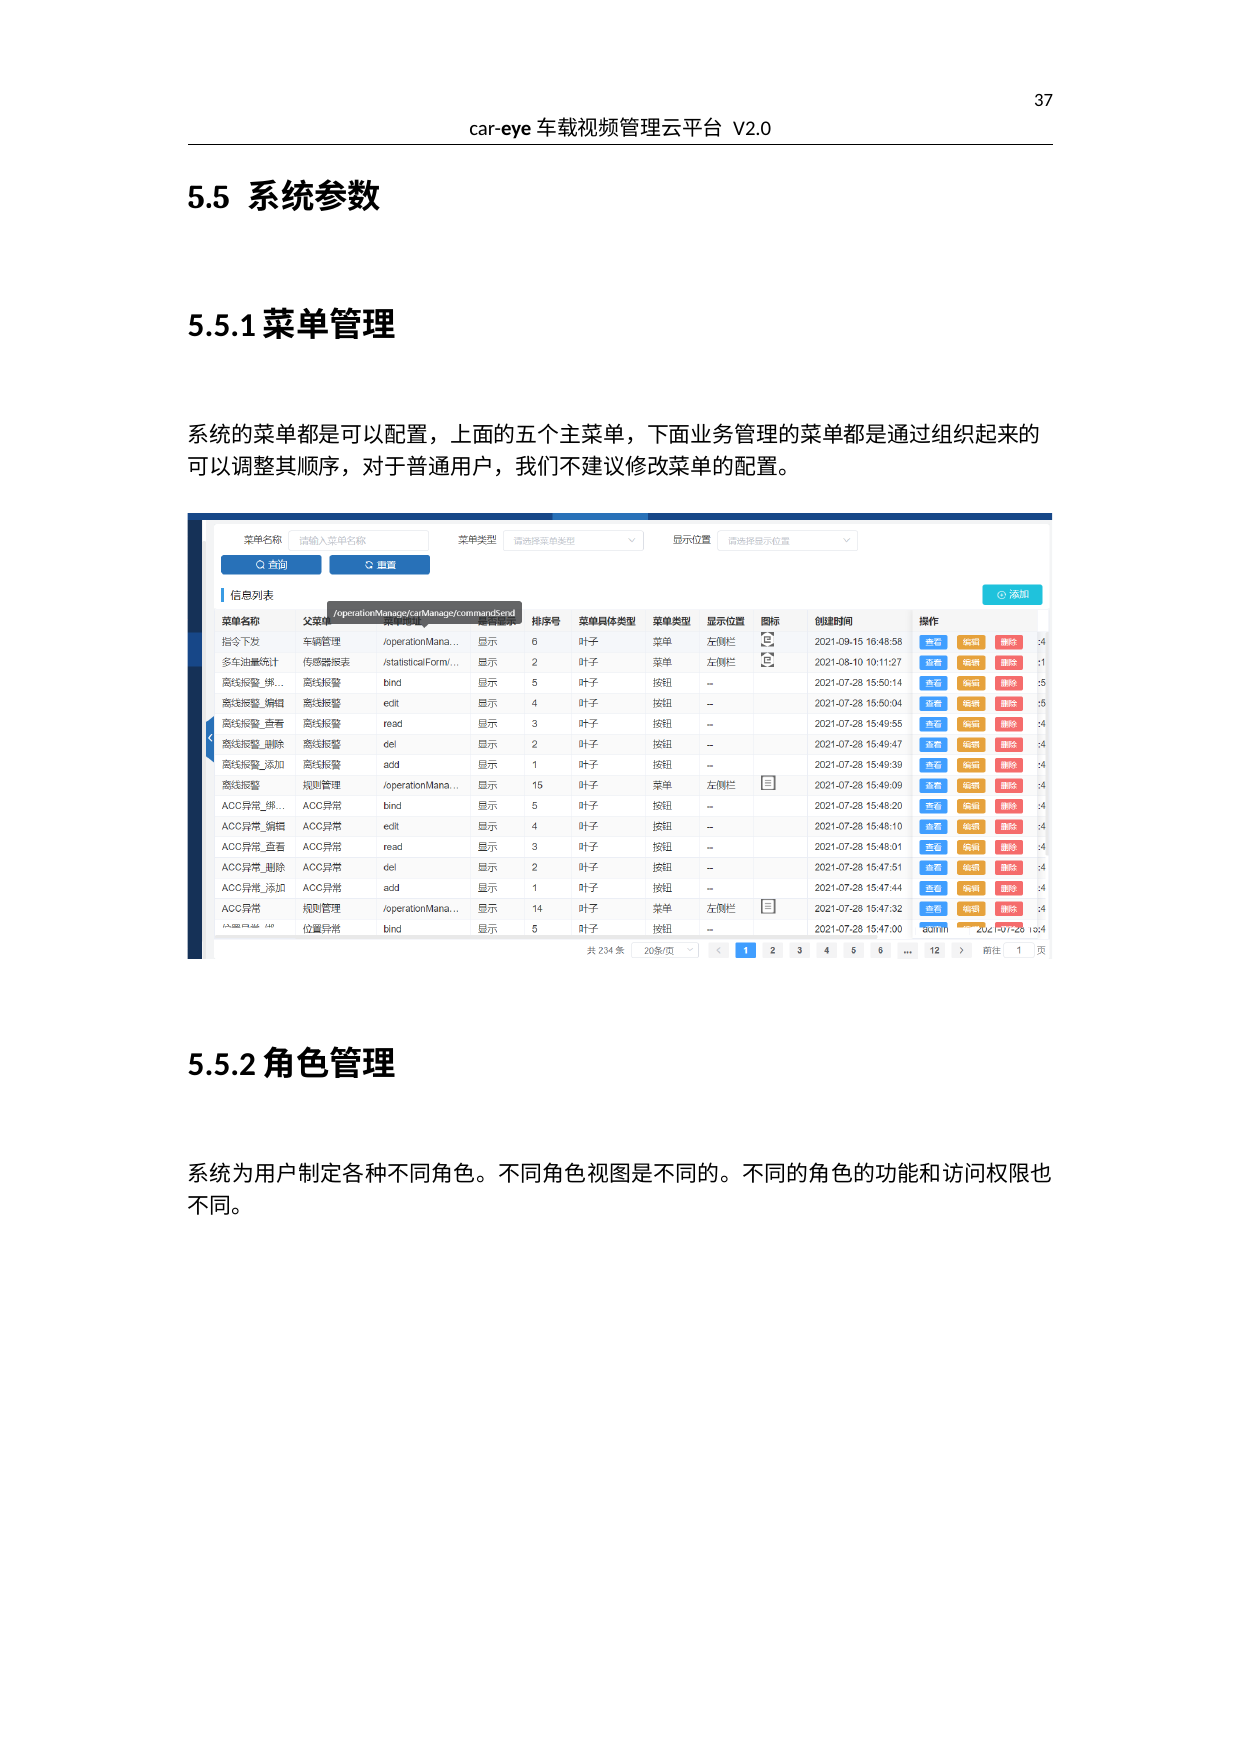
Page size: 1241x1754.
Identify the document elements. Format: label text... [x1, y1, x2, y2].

subtitle 菜单管理 [187, 289, 1053, 354]
text 系统为用户制定各种不同角色。不同角色视图是不同的。不同的角色的功能和访问权限也不同。 [187, 1156, 1053, 1221]
text 可以调整其顺序，对于普通用户，我们不建议修改菜单的配置。 [187, 449, 1053, 481]
subtitle 角色管理 [187, 1028, 1053, 1093]
text 系统的菜单都是可以配置，上面的五个主菜单，下面业务管理的菜单都是通过组织起来的 [187, 416, 1053, 449]
picture [187, 513, 1053, 959]
subtitle 系统参数 [187, 162, 1053, 227]
